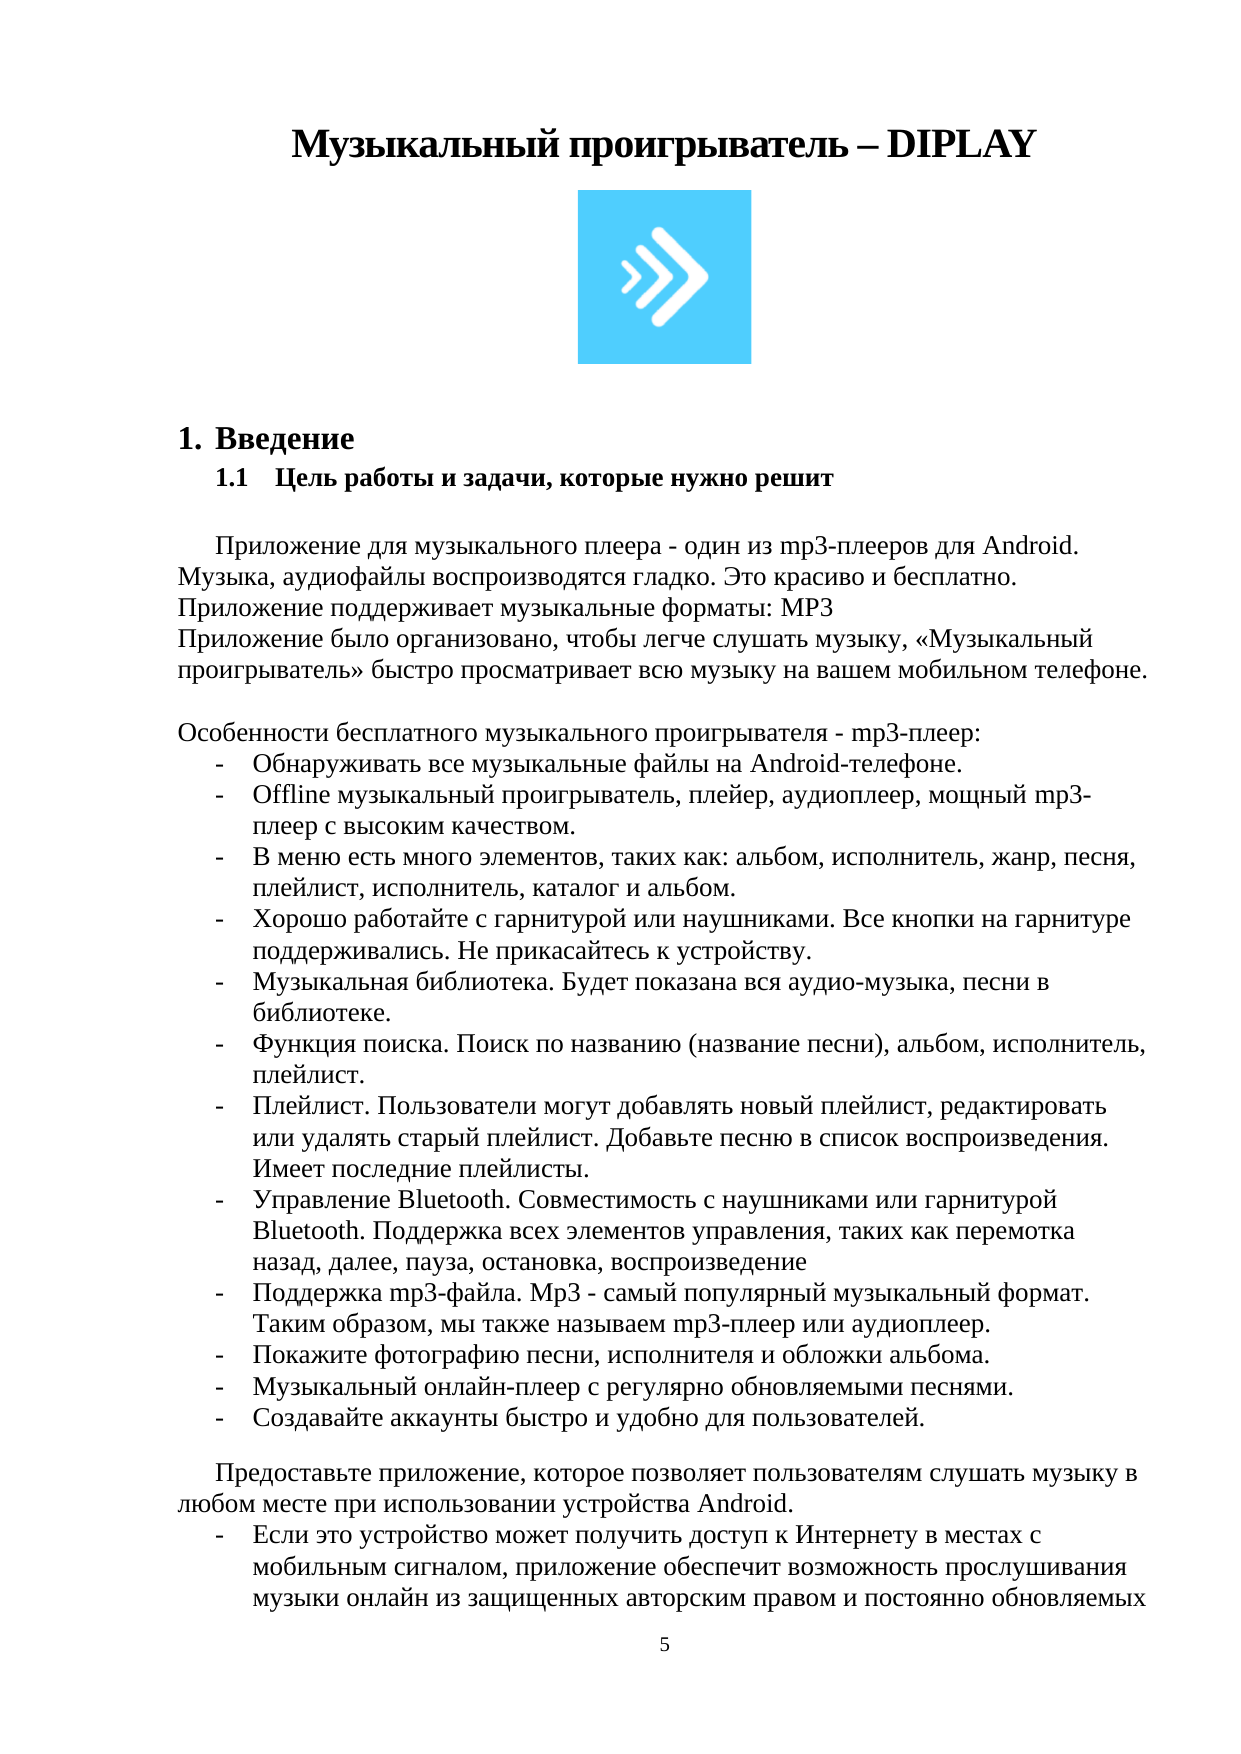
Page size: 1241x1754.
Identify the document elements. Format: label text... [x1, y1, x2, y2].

text Музыкальный проигрыватель – DIPLAY [177, 118, 1152, 166]
list Покажите фотографию песни, исполнителя и обложки альбома. [215, 1339, 1152, 1370]
list Обнаруживать все музыкальные файлы на Android-телефоне. [215, 747, 1152, 778]
list Музыкальный онлайн-плеер с регулярно обновляемыми песнями. [215, 1370, 1152, 1401]
text Предоставьте приложение, которое позволяет пользователям слушать музыку в любом месте при использовании устройства Android. [177, 1456, 1152, 1518]
text Приложение было организовано, чтобы легче слушать музыку, «Музыкальный проигрыватель» быстро просматривает всю музыку на вашем мобильном телефоне. [177, 622, 1152, 684]
picture [577, 190, 752, 364]
list Поддержка mp3-файла. Mp3 - самый популярный музыкальный формат. Таким образом, мы также называем mp3-плеер или аудиоплеер. [215, 1276, 1152, 1339]
text Приложение для музыкального плеера - один из mp3-плееров для Android. Музыка, аудиофайлы воспроизводятся гладко. Это красиво и бесплатно. [177, 529, 1152, 591]
list Offline музыкальный проигрыватель, плейер, аудиоплеер, мощный mp3-плеер с высоким качеством. [215, 778, 1152, 840]
text Особенности бесплатного музыкального проигрывателя - mp3-плеер: [177, 716, 1152, 747]
text Приложение поддерживает музыкальные форматы: MP3 [177, 591, 1152, 622]
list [215, 1518, 1152, 1612]
list В меню есть много элементов, таких как: альбом, исполнитель, жанр, песня, плейлист, исполнитель, каталог и альбом. [215, 840, 1152, 903]
list Плейлист. Пользователи могут добавлять новый плейлист, редактировать или удалять старый плейлист. Добавьте песню в список воспроизведения. Имеет последние плейлисты. [215, 1089, 1152, 1183]
list Музыкальная библиотека. Будет показана вся аудио-музыка, песни в библиотеке. [215, 965, 1152, 1027]
list Создавайте аккаунты быстро и удобно для пользователей. [215, 1401, 1152, 1432]
text Введение [177, 419, 1152, 457]
list Управление Bluetooth. Совместимость с наушниками или гарнитурой Bluetooth. Поддержка всех элементов управления, таких как перемотка назад, далее, пауза, остановка, воспроизведение [215, 1183, 1152, 1276]
list Хорошо работайте с гарнитурой или наушниками. Все кнопки на гарнитуре поддерживались. Не прикасайтесь к устройству. [215, 903, 1152, 965]
subtitle Цель работы и задачи, которые нужно решит [215, 461, 1152, 492]
list Функция поиска. Поиск по названию (название песни), альбом, исполнитель, плейлист. [215, 1027, 1152, 1089]
